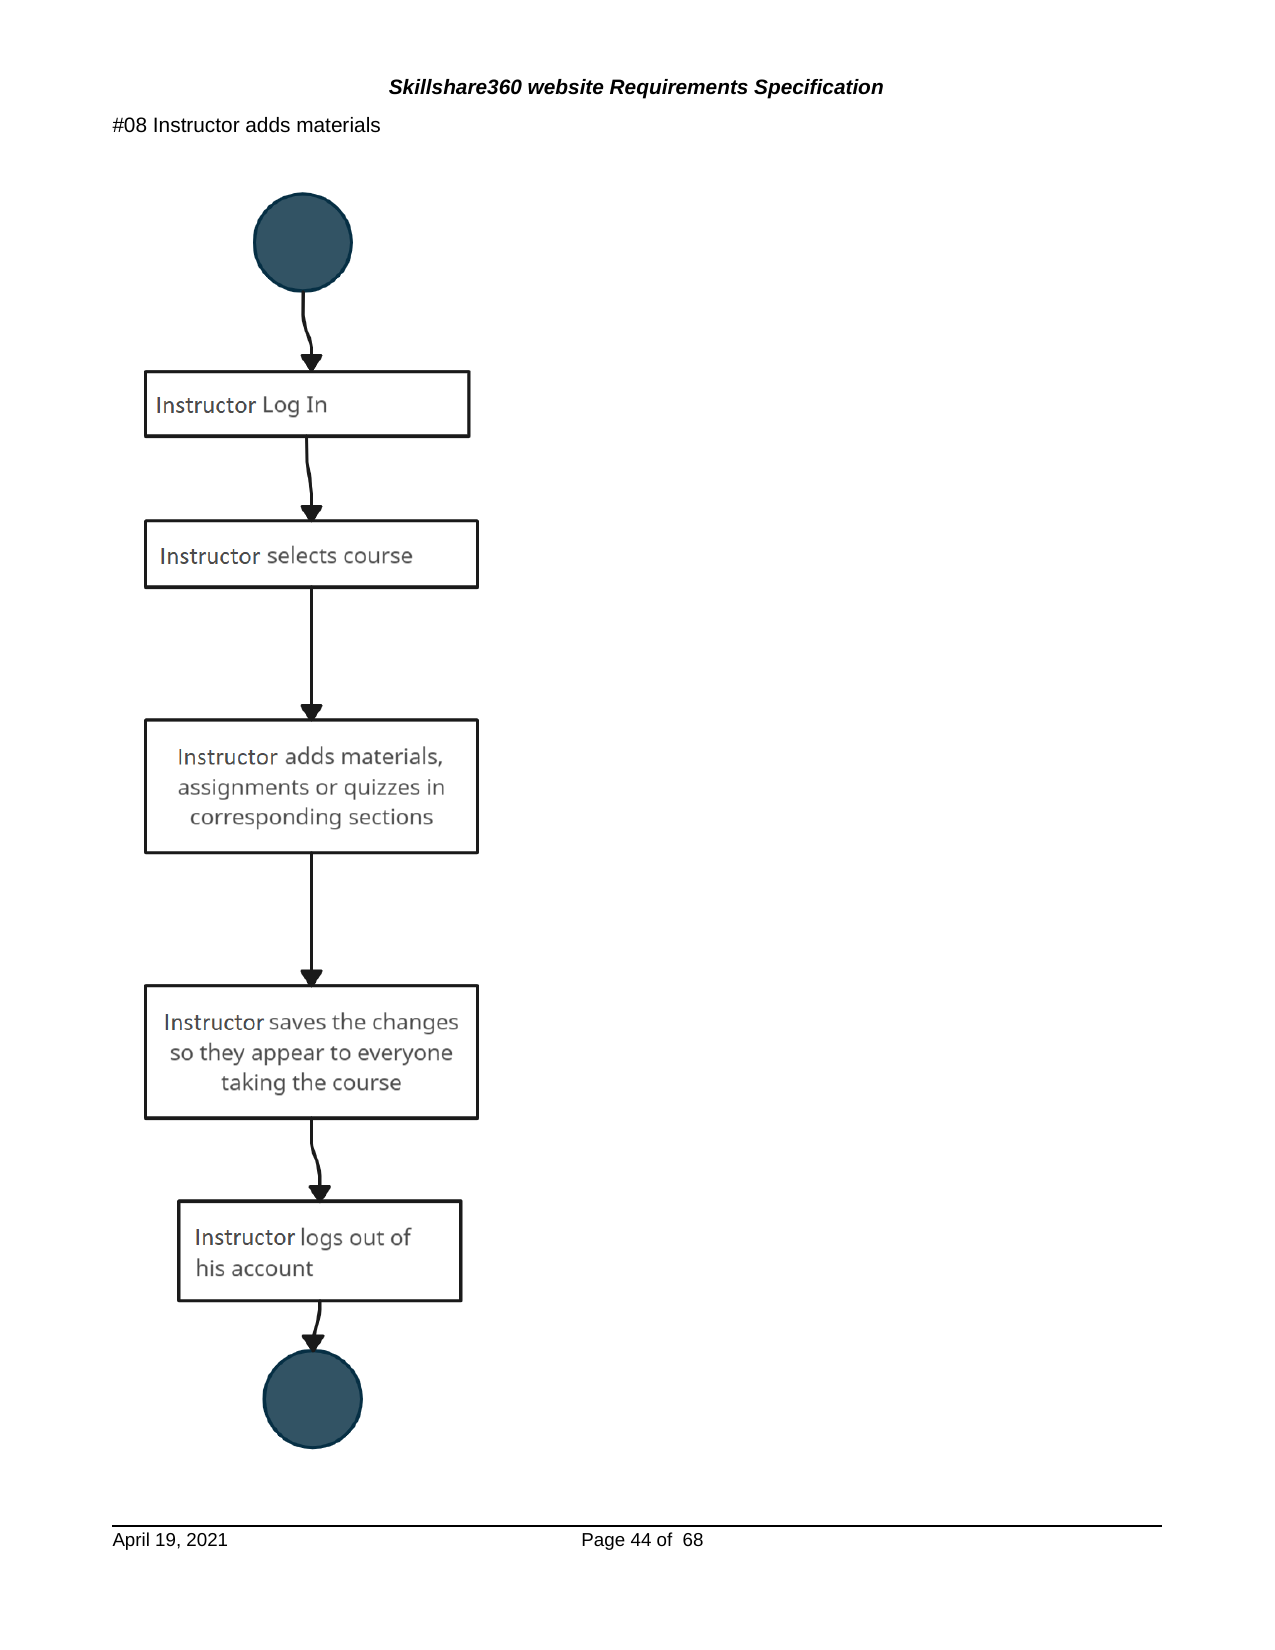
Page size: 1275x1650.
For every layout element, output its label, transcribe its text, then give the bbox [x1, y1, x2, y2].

text #08 Instructor adds materials [112, 112, 1162, 136]
picture [112, 161, 511, 1481]
